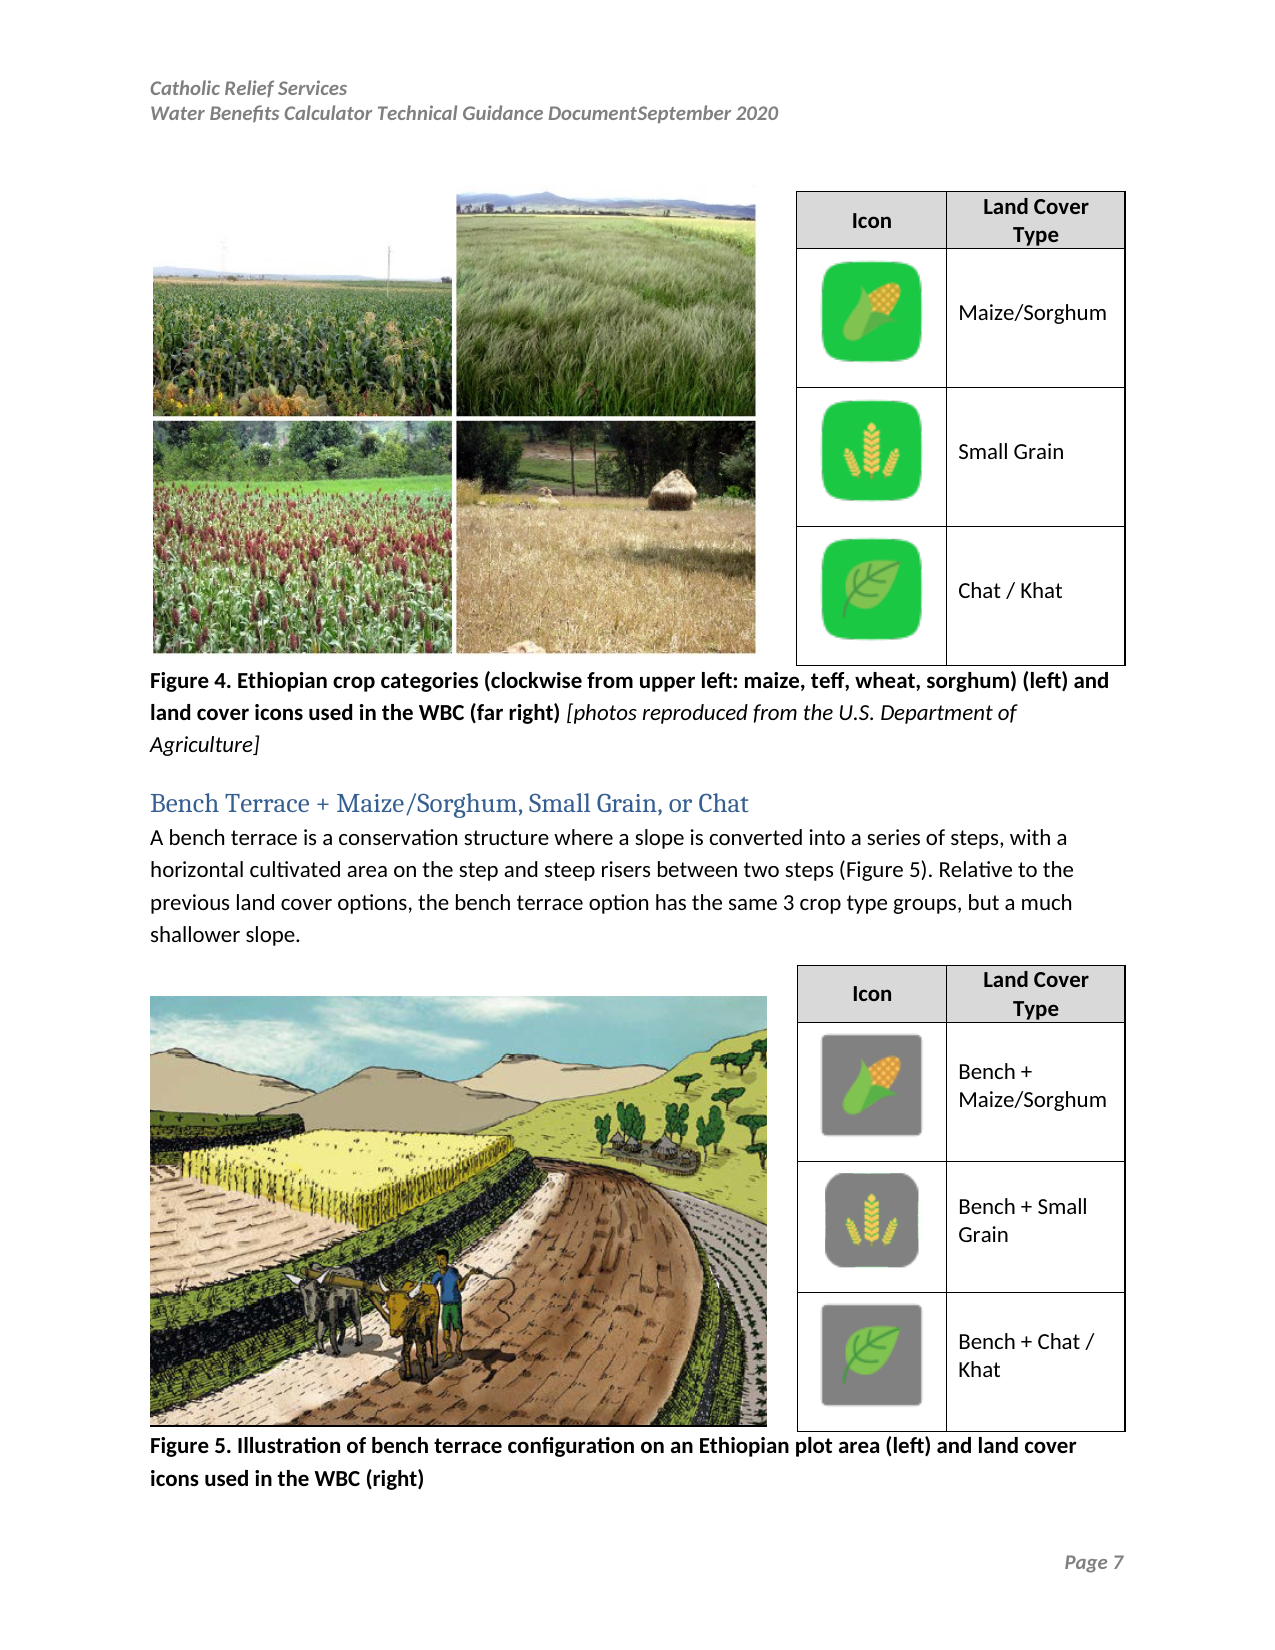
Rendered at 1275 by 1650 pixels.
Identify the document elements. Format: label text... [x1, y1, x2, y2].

table_cell [798, 1023, 946, 1161]
table_cell Maize/Sorghum [947, 249, 1124, 387]
picture [809, 249, 935, 375]
text Figure 4. Ethiopian crop categories (clockwise from upper left: maize, teff, wheat, sorghum) (left) and land cover icons used in the WBC (far right) [photos reproduced from the U.S. Department of Agriculture] [150, 666, 1125, 758]
subtitle Bench Terrace + Maize/Sorghum, Small Grain, or Chat [150, 788, 1125, 819]
table_cell [797, 249, 946, 387]
table_cell Bench + Maize/Sorghum [947, 1023, 1124, 1161]
table_cell Chat / Khat [947, 527, 1124, 665]
table_cell [797, 527, 946, 665]
table_cell Bench + Chat / Khat [947, 1293, 1124, 1431]
picture [813, 1161, 931, 1280]
table_cell [797, 388, 946, 526]
picture [809, 1022, 935, 1149]
picture [809, 1292, 935, 1419]
table_cell [798, 1293, 946, 1431]
text A bench terrace is a conservation structure where a slope is converted into a series of steps, with a horizontal cultivated area on the step and steep risers between two steps (Figure 5). Relative to the previous land cover options, the bench terrace option has the same 3 crop type groups, but a much shallower slope. [150, 823, 1125, 948]
table_header Icon [798, 966, 946, 1022]
table_cell Bench + Small Grain [947, 1162, 1124, 1292]
table_cell [798, 1162, 946, 1292]
picture [809, 388, 935, 514]
picture [809, 527, 935, 653]
table_header Icon [797, 192, 946, 248]
picture [150, 996, 767, 1427]
table_cell Small Grain [947, 388, 1124, 526]
table_header Land Cover Type [947, 966, 1124, 1022]
text Figure 5. Illustration of bench terrace configuration on an Ethiopian plot area (left) and land cover icons used in the WBC (right) [150, 1432, 1125, 1492]
picture [153, 185, 760, 658]
table_header Land Cover Type [947, 192, 1124, 248]
